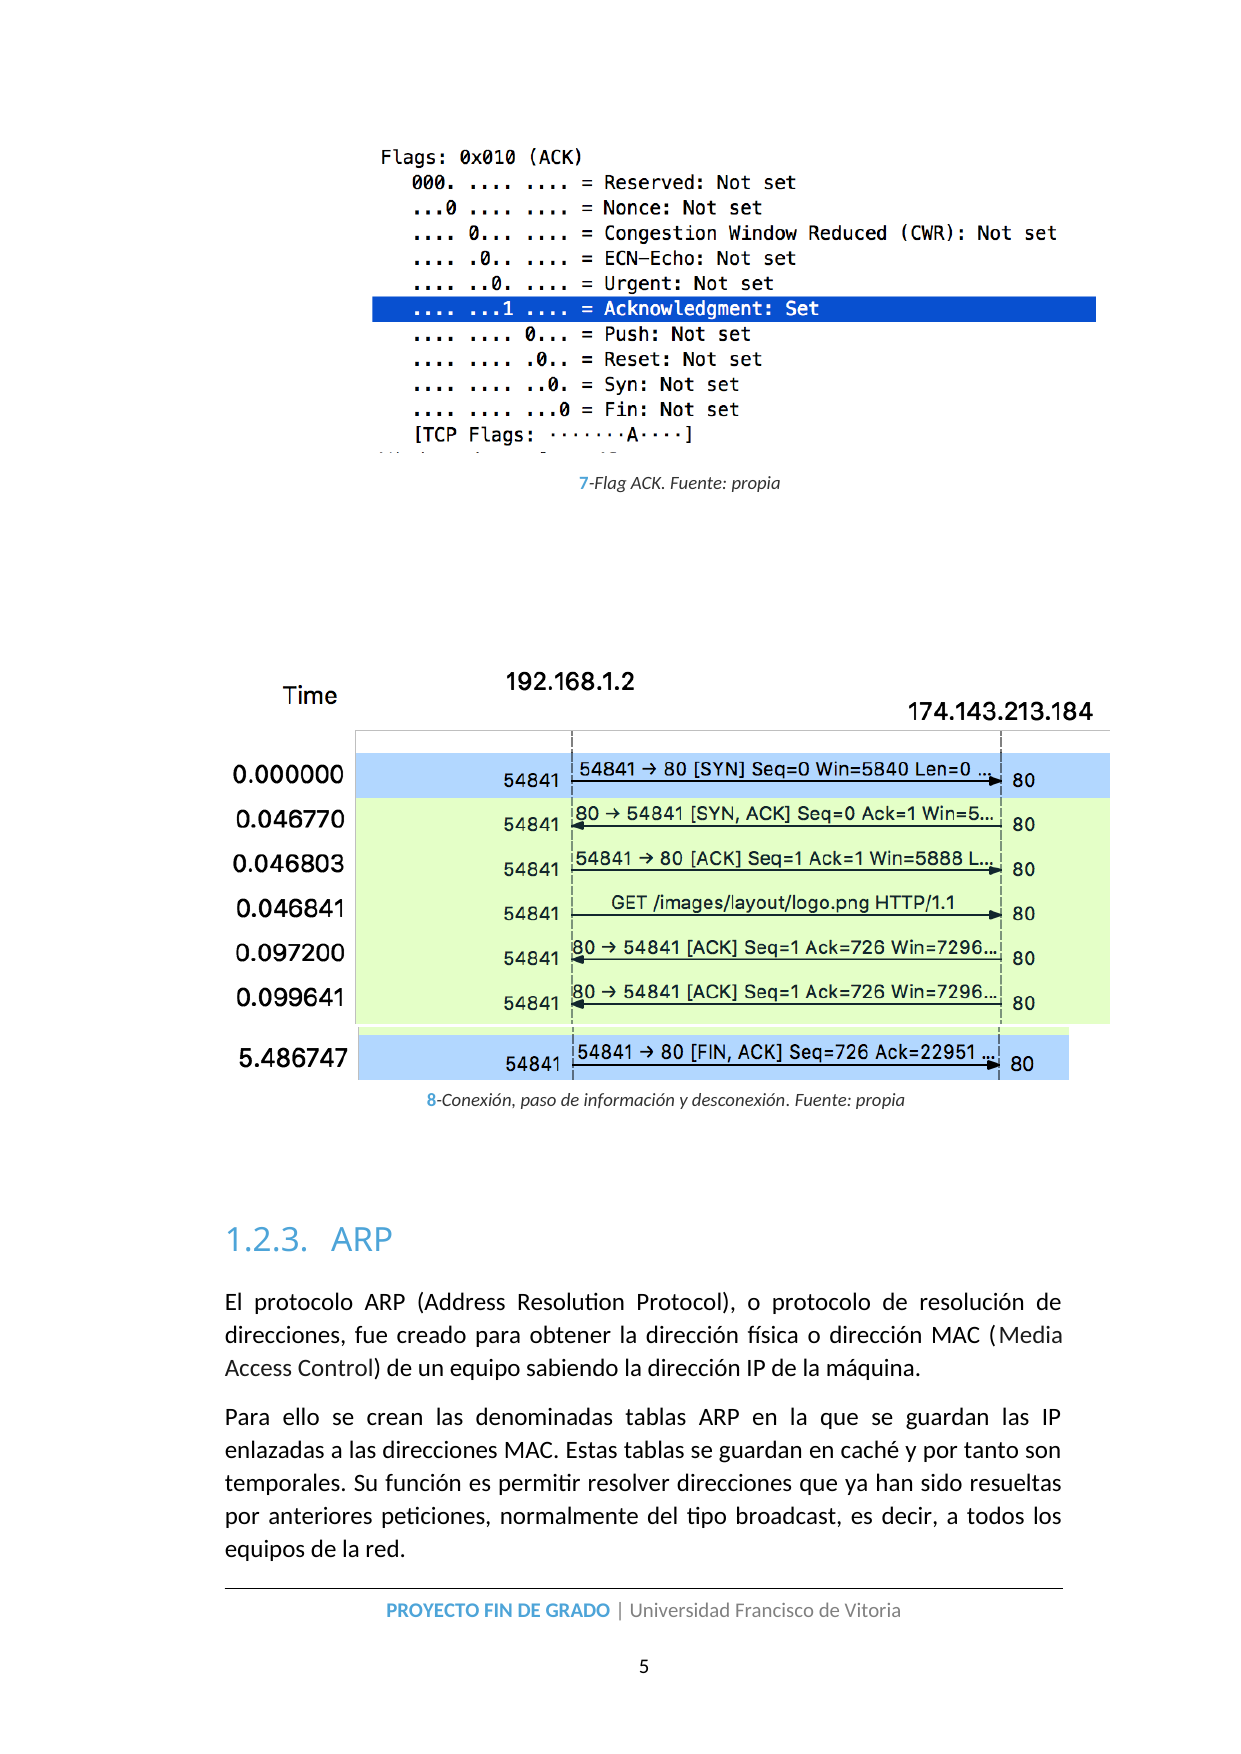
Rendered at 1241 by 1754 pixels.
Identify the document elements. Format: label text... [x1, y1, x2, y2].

text 7-Flag ACK. Fuente: propia [224, 471, 1063, 494]
picture [236, 1027, 1069, 1080]
picture [372, 147, 1096, 453]
subtitle ARP [224, 1216, 1063, 1261]
text El protocolo ARP (Address Resolution Protocol), o protocolo de resolución de direcciones, fue creado para obtener la dirección física o dirección MAC (Media Access Control) de un equipo sabiendo la dirección IP de la máquina. [224, 1286, 1063, 1382]
text Para ello se crean las denominadas tablas ARP en la que se guardan las IP enlazadas a las direcciones MAC. Estas tablas se guardan en caché y por tanto son temporales. Su función es permitir resolver direcciones que ya han sido resueltas por anteriores peticiones, normalmente del tipo broadcast, es decir, a todos los equipos de la red. [224, 1401, 1063, 1564]
picture [224, 658, 1110, 1024]
